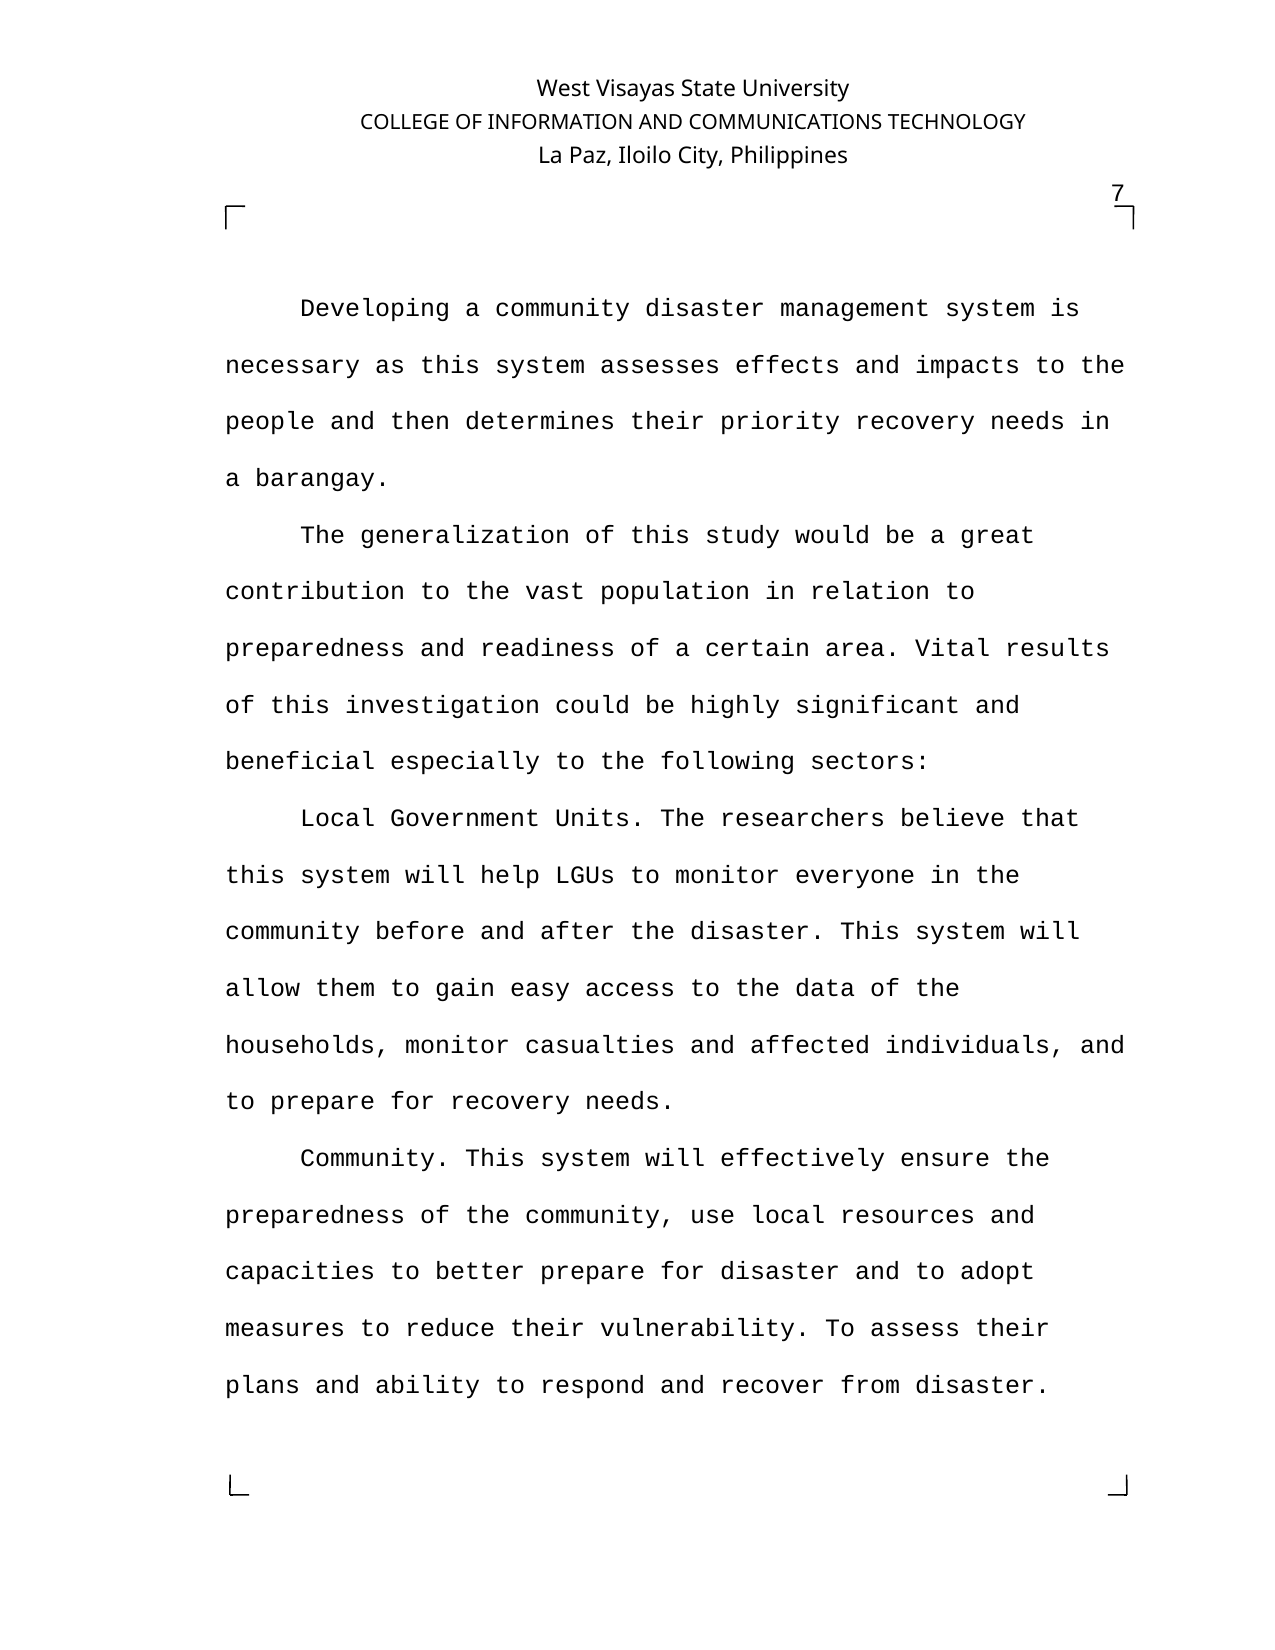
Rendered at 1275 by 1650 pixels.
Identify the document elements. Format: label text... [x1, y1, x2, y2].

text Community. This system will effectively ensure the preparedness of the community, use local resources and capacities to better prepare for disaster and to adopt measures to reduce their vulnerability. To assess their plans and ability to respond and recover from disaster. [225, 1146, 1125, 1401]
text Developing a community disaster management system is necessary as this system assesses effects and impacts to the people and then determines their priority recovery needs in a barangay. [225, 296, 1125, 494]
text The generalization of this study would be a great contribution to the vast population in relation to preparedness and readiness of a certain area. Vital results of this investigation could be highly significant and beneficial especially to the following sectors: [225, 522, 1125, 777]
text Local Government Units. The researchers believe that this system will help LGUs to monitor everyone in the community before and after the disaster. This system will allow them to gain easy access to the data of the households, monitor casualties and affected individuals, and to prepare for recovery needs. [225, 806, 1125, 1117]
